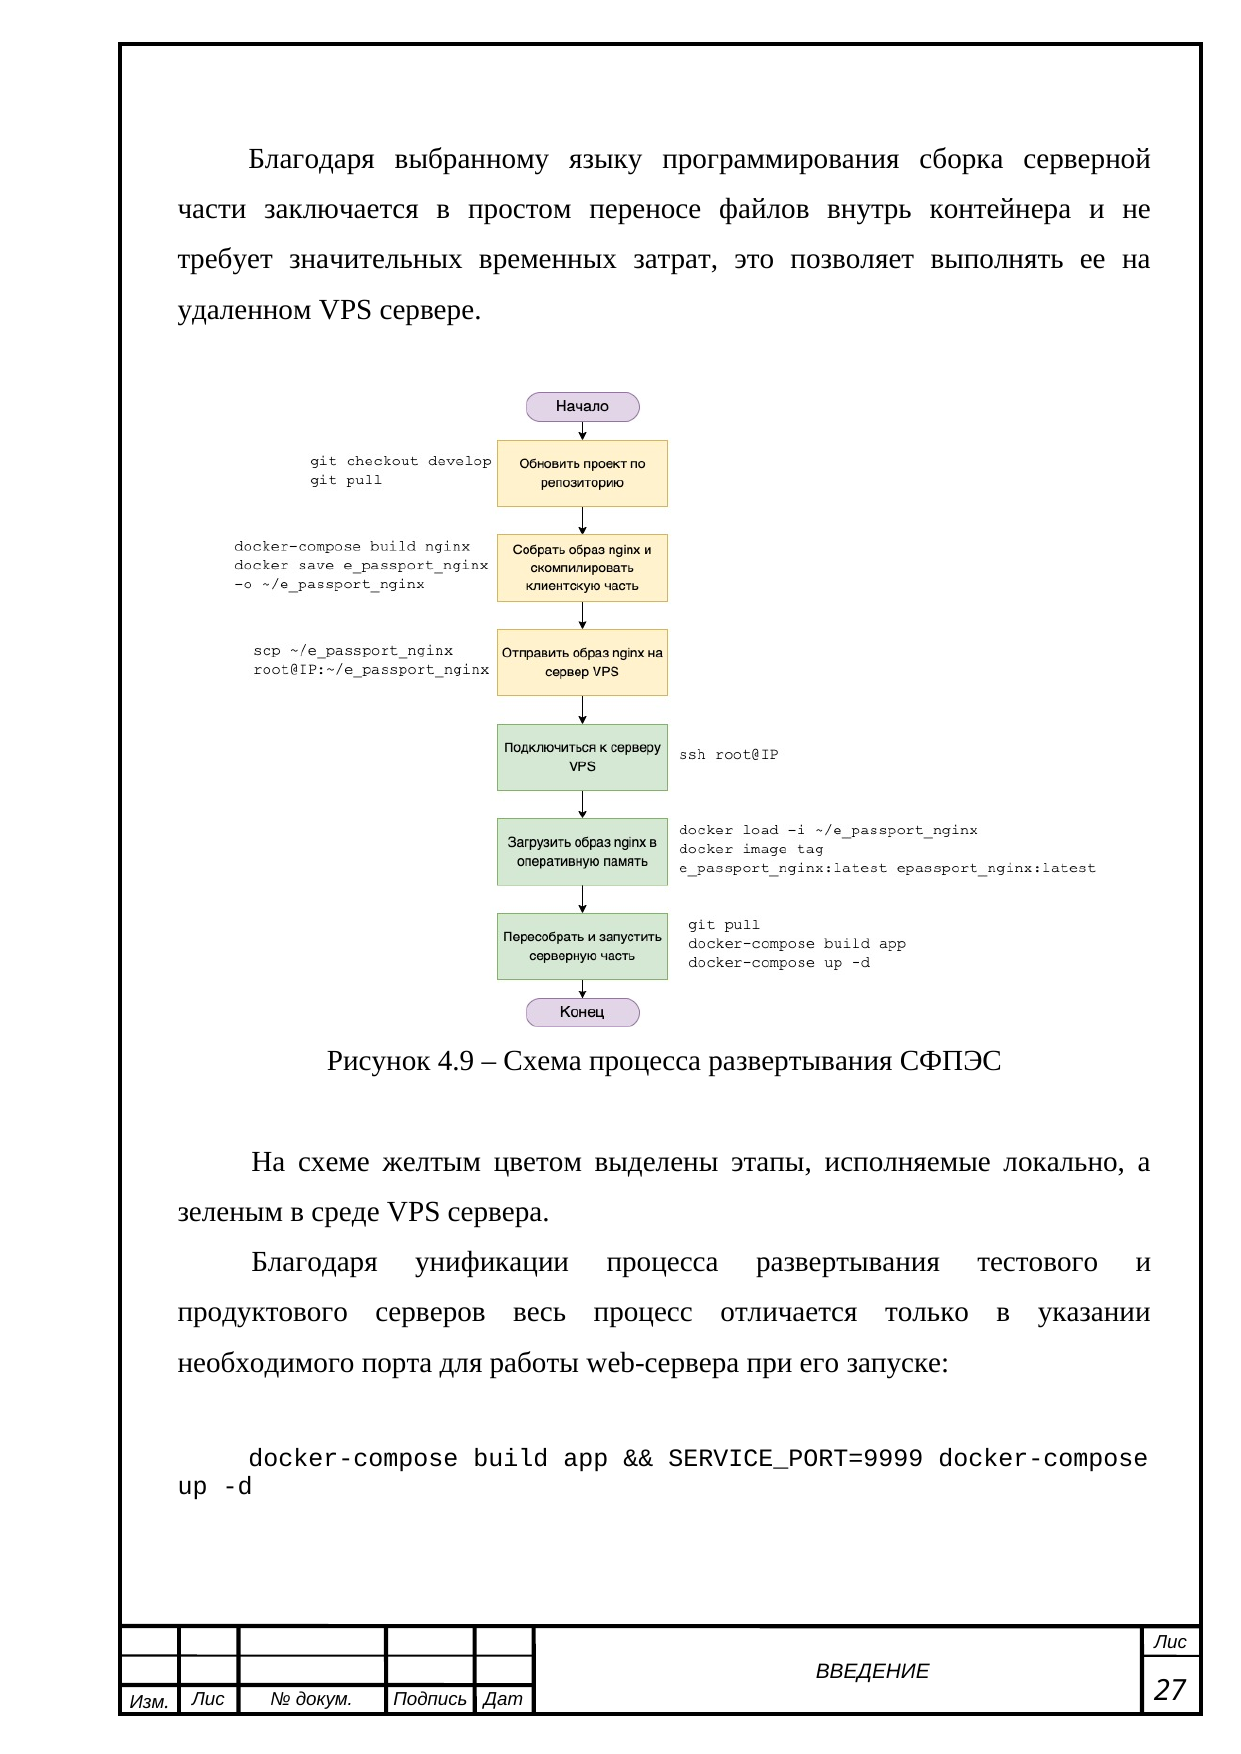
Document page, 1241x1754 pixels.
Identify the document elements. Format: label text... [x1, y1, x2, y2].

text Благодаря унификации процесса развертывания тестового и продуктового серверов весь процесс отличается только в указании необходимого порта для работы web-сервера при его запуске: [177, 1244, 1152, 1378]
text Благодаря выбранному языку программирования сборка серверной части заключается в простом переносе файлов внутрь контейнера и не требует значительных временных затрат, это позволяет выполнять ее на удаленном VPS сервере. [177, 141, 1152, 325]
picture [232, 392, 1097, 1027]
text Рисунок 4.9 – Схема процесса развертывания СФПЭС [177, 1043, 1152, 1077]
text На схеме желтым цветом выделены этапы, исполняемые локально, а зеленым в среде VPS сервера. [177, 1144, 1152, 1227]
text docker-compose build app && SERVICE_PORT=9999 docker-compose up -d [177, 1446, 1152, 1502]
